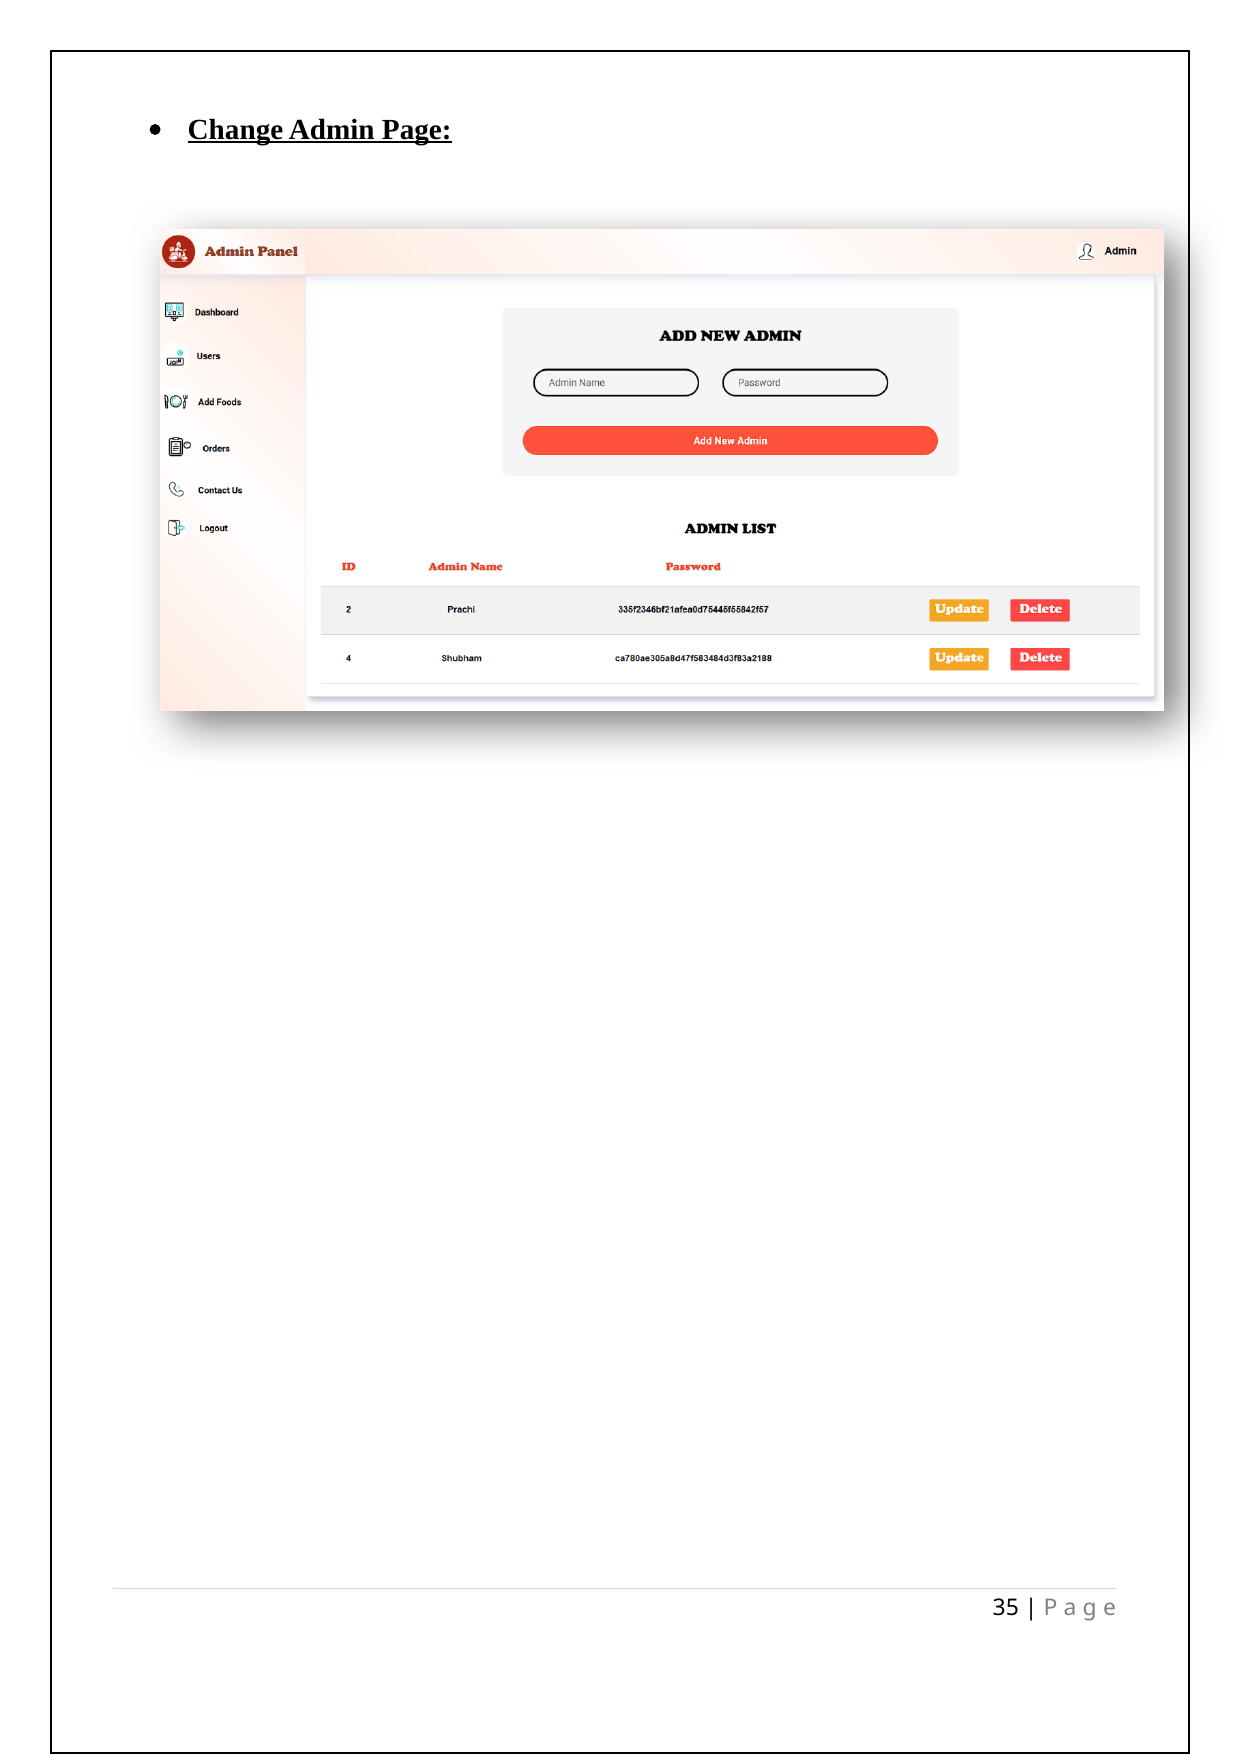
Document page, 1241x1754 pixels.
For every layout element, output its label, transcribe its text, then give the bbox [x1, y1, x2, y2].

picture [160, 229, 1164, 711]
list Change Admin Page: [150, 112, 1116, 146]
